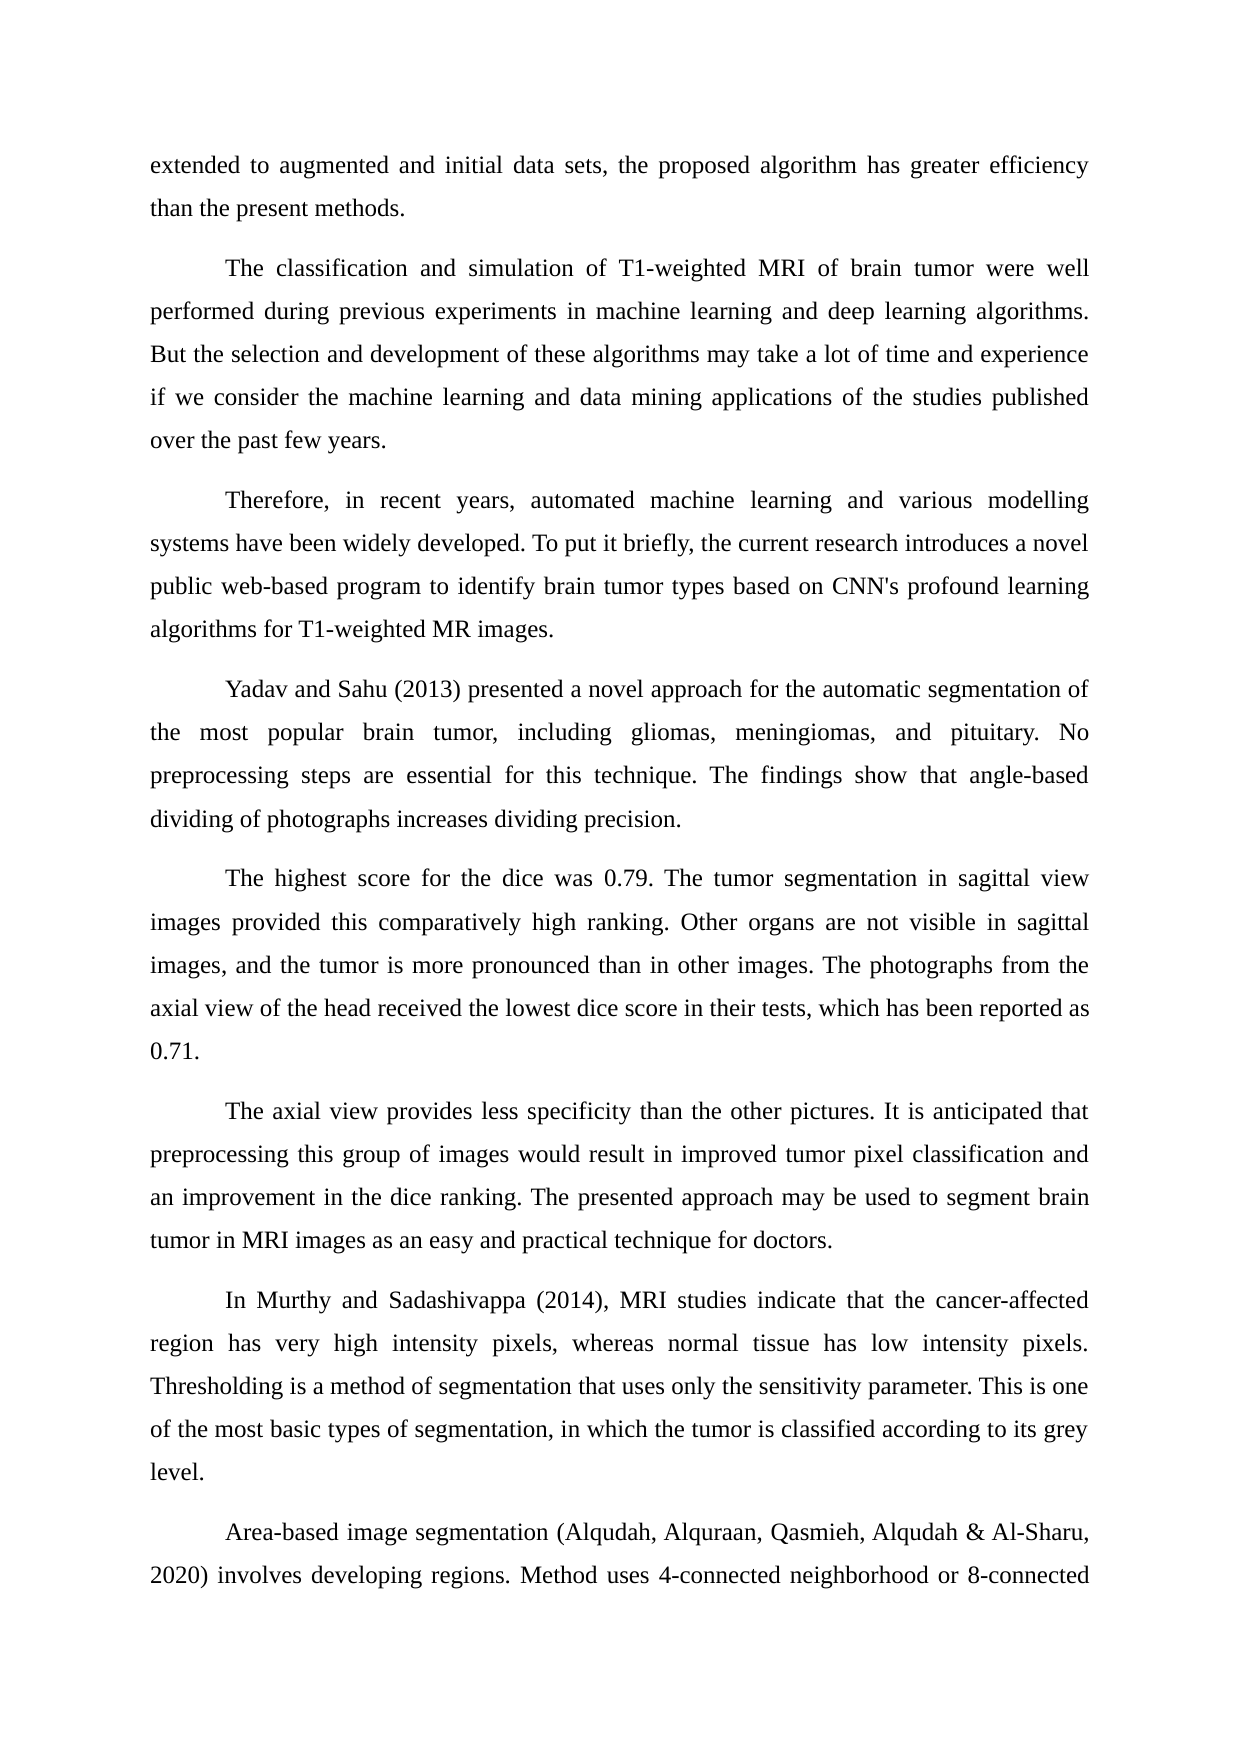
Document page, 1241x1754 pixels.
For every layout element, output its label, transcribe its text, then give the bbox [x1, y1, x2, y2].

text Therefore, in recent years, automated machine learning and various modelling systems have been widely developed. To put it briefly, the current research introduces a novel public web-based program to identify brain tumor types based on CNN's profound learning algorithms for T1-weighted MR images. [150, 485, 1090, 643]
text The axial view provides less specificity than the other pictures. It is anticipated that preprocessing this group of images would result in improved tumor pixel classification and an improvement in the dice ranking. The presented approach may be used to segment brain tumor in MRI images as an easy and practical technique for doctors. [150, 1096, 1090, 1254]
text The classification and simulation of T1-weighted MRI of brain tumor were well performed during previous experiments in machine learning and deep learning algorithms. But the selection and development of these algorithms may take a lot of time and experience if we consider the machine learning and data mining applications of the studies published over the past few years. [150, 253, 1090, 454]
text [150, 150, 1090, 222]
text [150, 1517, 1090, 1589]
text In Murthy and Sadashivappa (2014), MRI studies indicate that the cancer-affected region has very high intensity pixels, whereas normal tissue has low intensity pixels. Thresholding is a method of segmentation that uses only the sensitivity parameter. This is one of the most basic types of segmentation, in which the tumor is classified according to its grey level. [150, 1285, 1090, 1486]
text The highest score for the dice was 0.79. The tumor segmentation in sagittal view images provided this comparatively high ranking. Other organs are not visible in sagittal images, and the tumor is more pronounced than in other images. The photographs from the axial view of the head received the lowest dice score in their tests, which has been reported as 0.71. [150, 863, 1090, 1065]
text Yadav and Sahu (2013) presented a novel approach for the automatic segmentation of the most popular brain tumor, including gliomas, meningiomas, and pituitary. No preprocessing steps are essential for this technique. The findings show that angle-based dividing of photographs increases dividing precision. [150, 674, 1090, 832]
